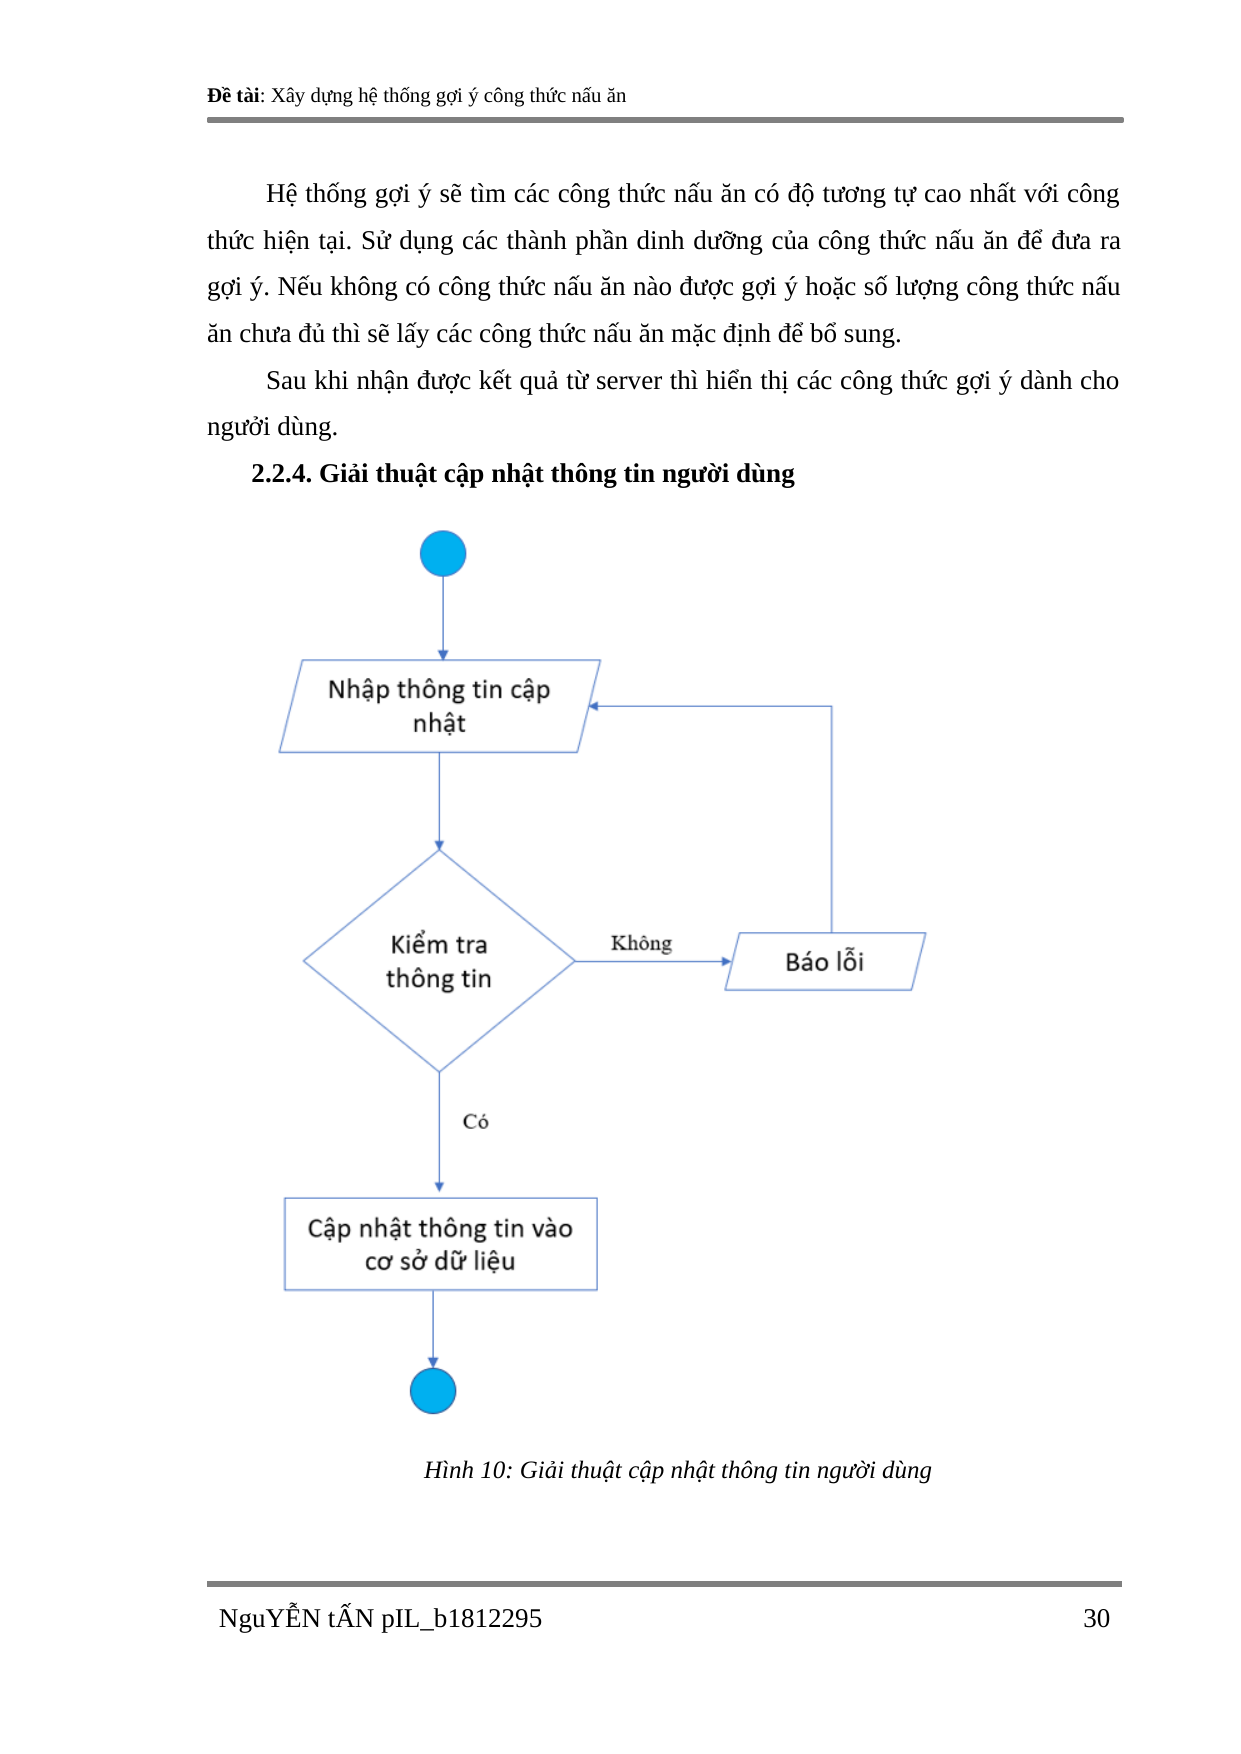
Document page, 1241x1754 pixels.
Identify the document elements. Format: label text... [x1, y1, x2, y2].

subtitle 2.2.4. Giải thuật cập nhật thông tin người dùng [207, 457, 1122, 488]
picture [206, 503, 976, 1443]
text Hình 10: Giải thuật cập nhật thông tin người dùng [207, 1455, 1122, 1484]
text Hệ thống gợi ý sẽ tìm các công thức nấu ăn có độ tương tự cao nhất với công thức hiện tại. Sử dụng các thành phần dinh dưỡng của công thức nấu ăn để đưa ra gợi ý. Nếu không có công thức nấu ăn nào được gợi ý hoặc số lượng công thức nấu ăn chưa đủ thì sẽ lấy các công thức nấu ăn mặc định để bổ sung. [207, 177, 1122, 348]
text Sau khi nhận được kết quả từ server thì hiển thị các công thức gợi ý dành cho ngưởi dùng. [207, 364, 1122, 442]
